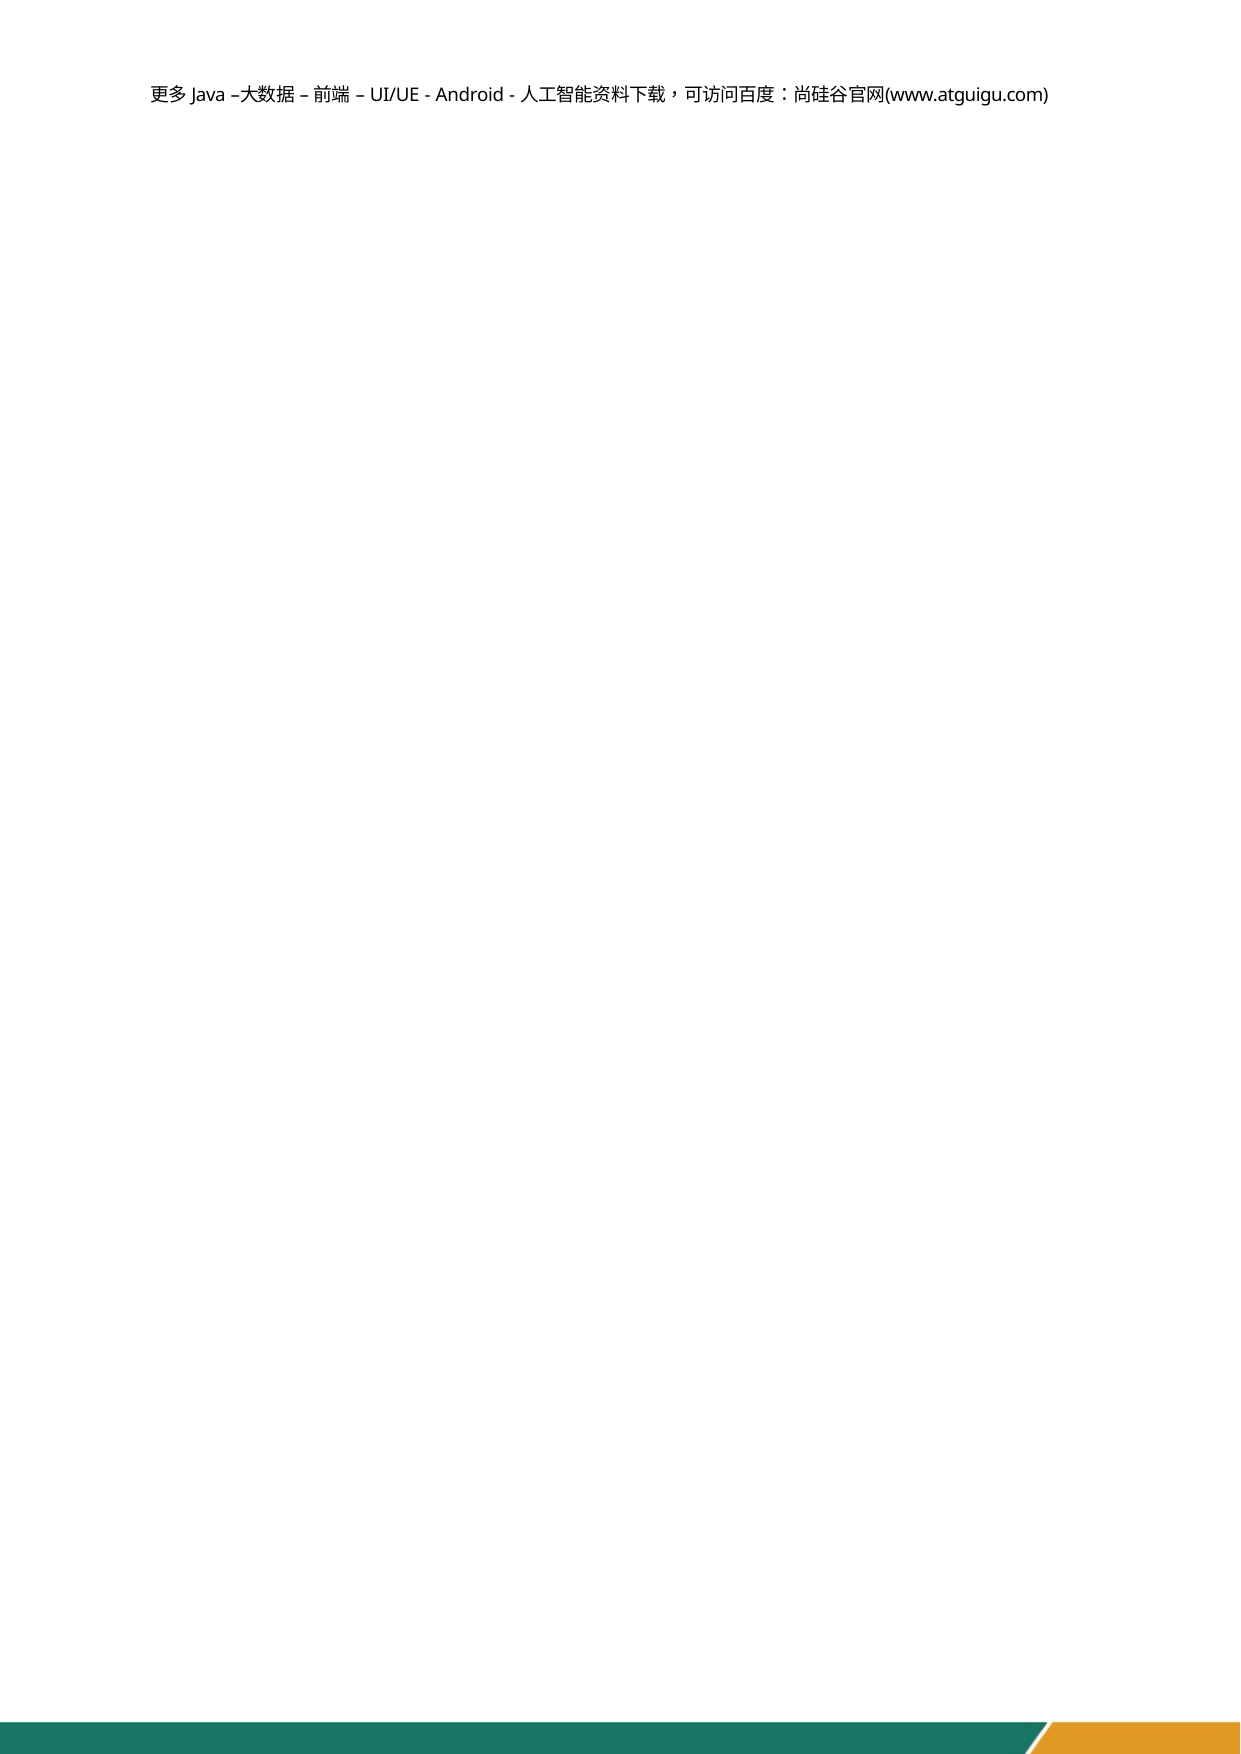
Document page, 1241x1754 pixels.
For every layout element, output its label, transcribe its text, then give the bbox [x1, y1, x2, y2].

picture [0, 1720, 1241, 1754]
text 更多Java –大数据 – 前端 – UI/UE - Android - 人工智能资料下载，可访问百度：尚硅谷官网(www.atguigu.com) [150, 82, 1097, 107]
